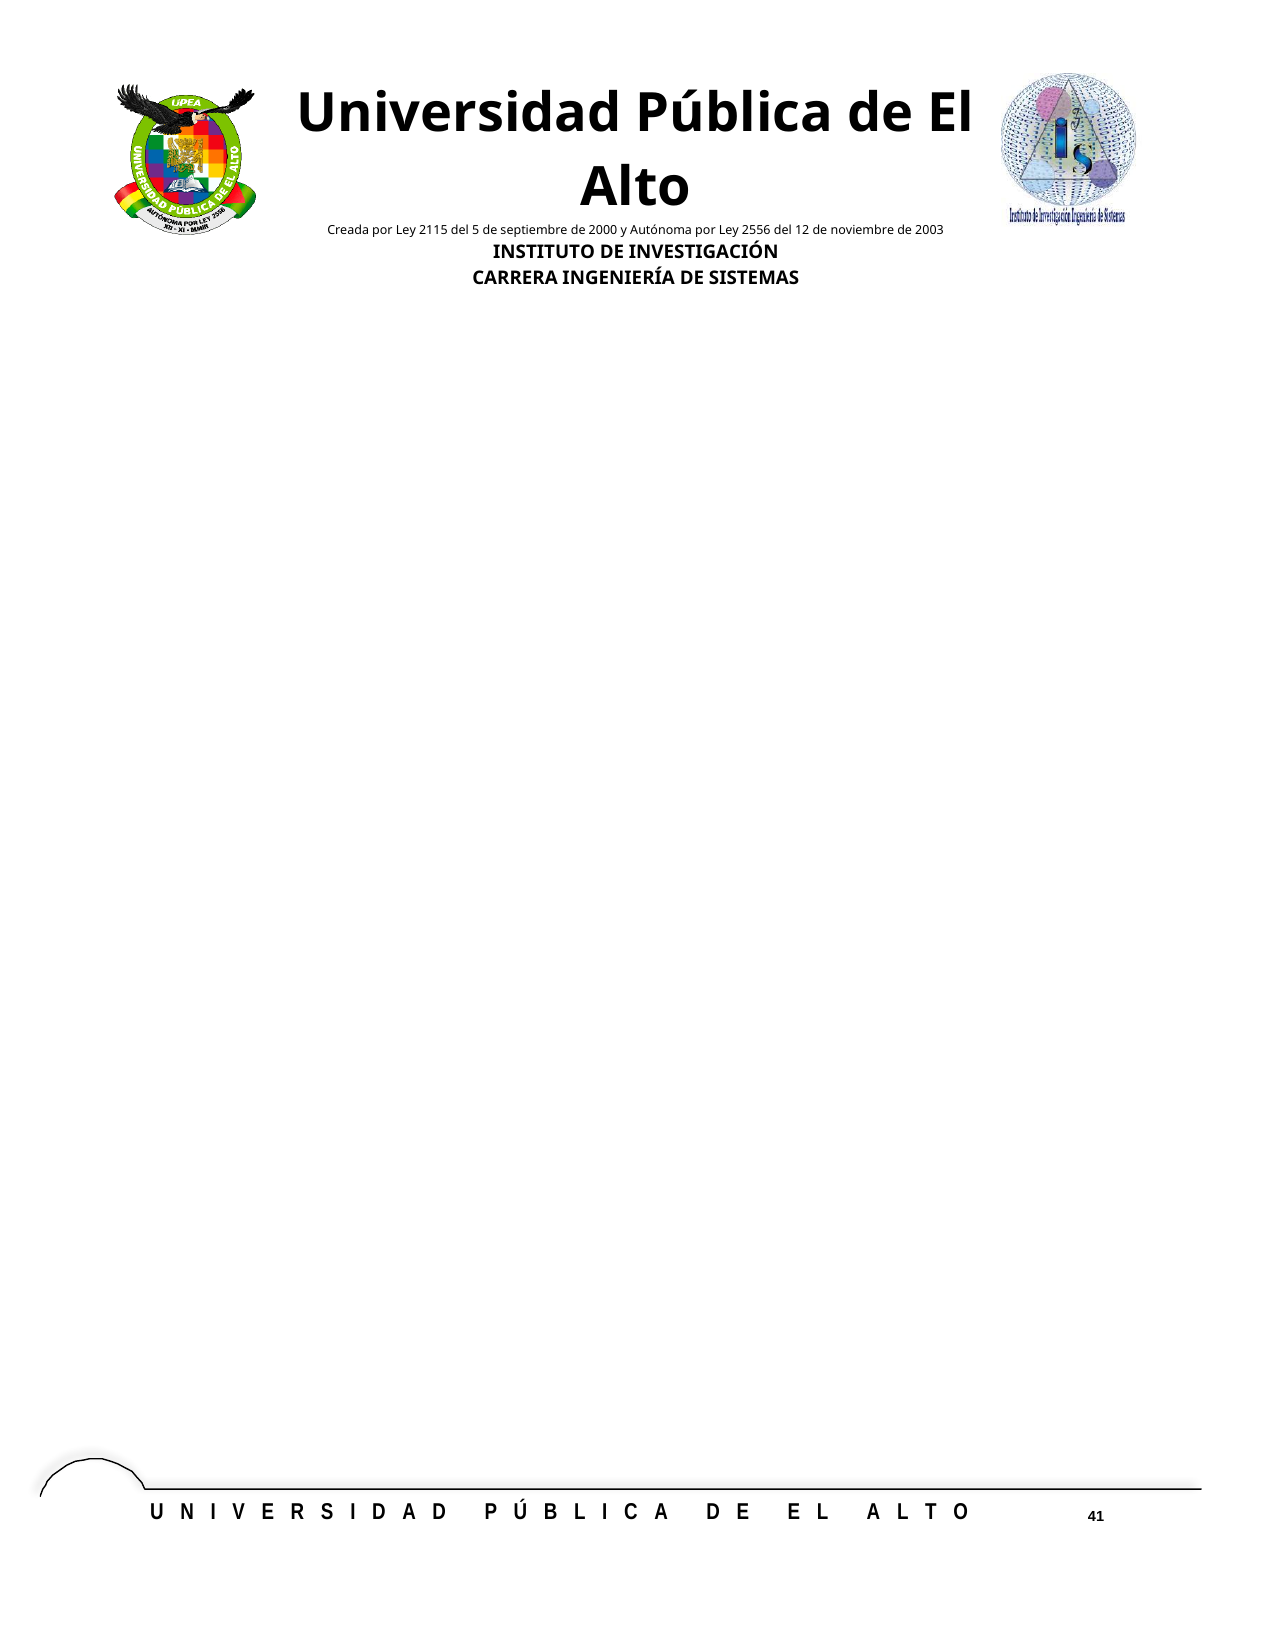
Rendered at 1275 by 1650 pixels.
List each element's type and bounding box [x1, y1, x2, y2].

picture [103, 73, 269, 240]
picture [1001, 73, 1163, 227]
